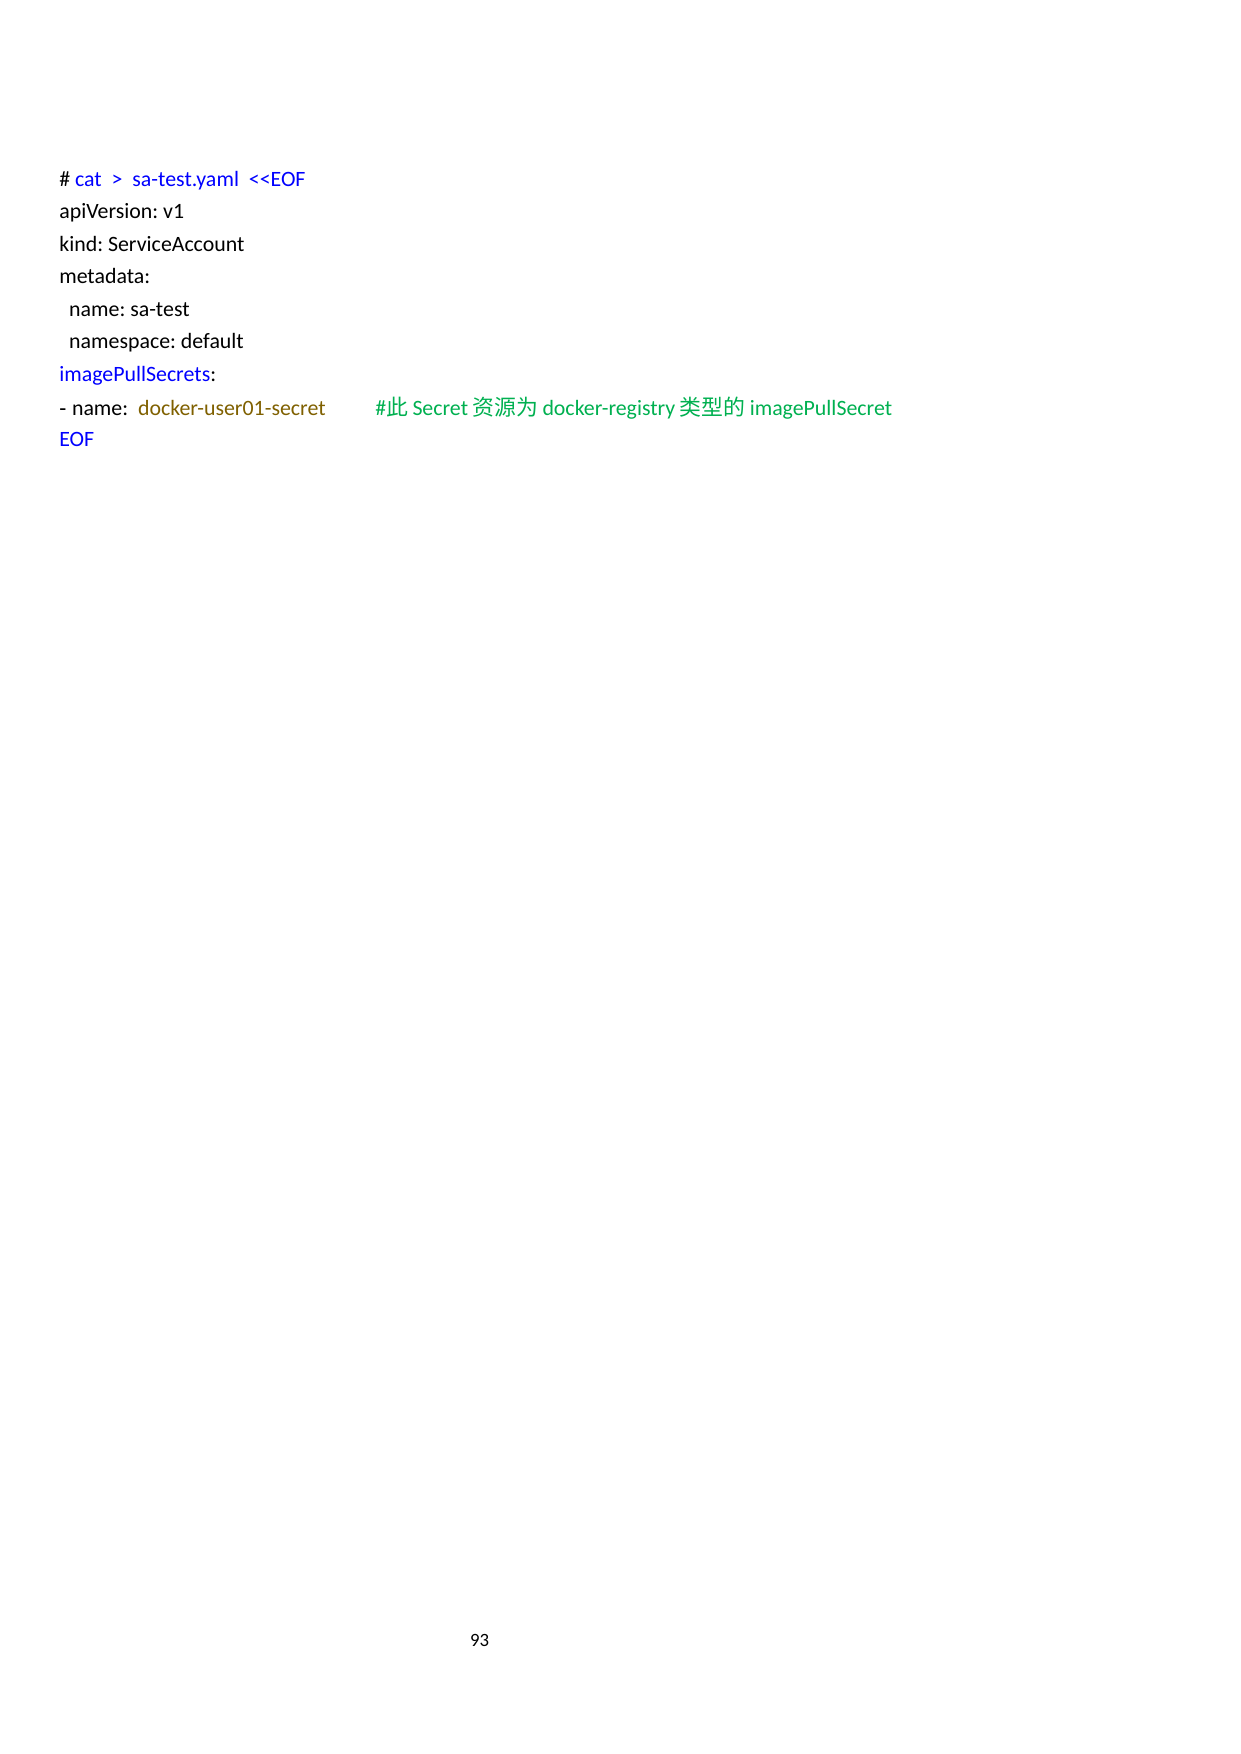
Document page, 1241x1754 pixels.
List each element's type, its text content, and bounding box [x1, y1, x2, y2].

text apiVersion: v1 [59, 194, 1181, 227]
text namespace: default [59, 324, 1181, 357]
text metadata: [59, 259, 1181, 292]
text EOF [59, 422, 1181, 454]
text imagePullSecrets: [59, 357, 1181, 389]
text kind: ServiceAccount [59, 227, 1181, 259]
text - name: docker-user01-secret #此Secret资源为docker-registry类型的imagePullSecret [59, 389, 1181, 422]
text name: sa-test [59, 292, 1181, 324]
text # cat > sa-test.yaml <<EOF [59, 162, 1181, 194]
